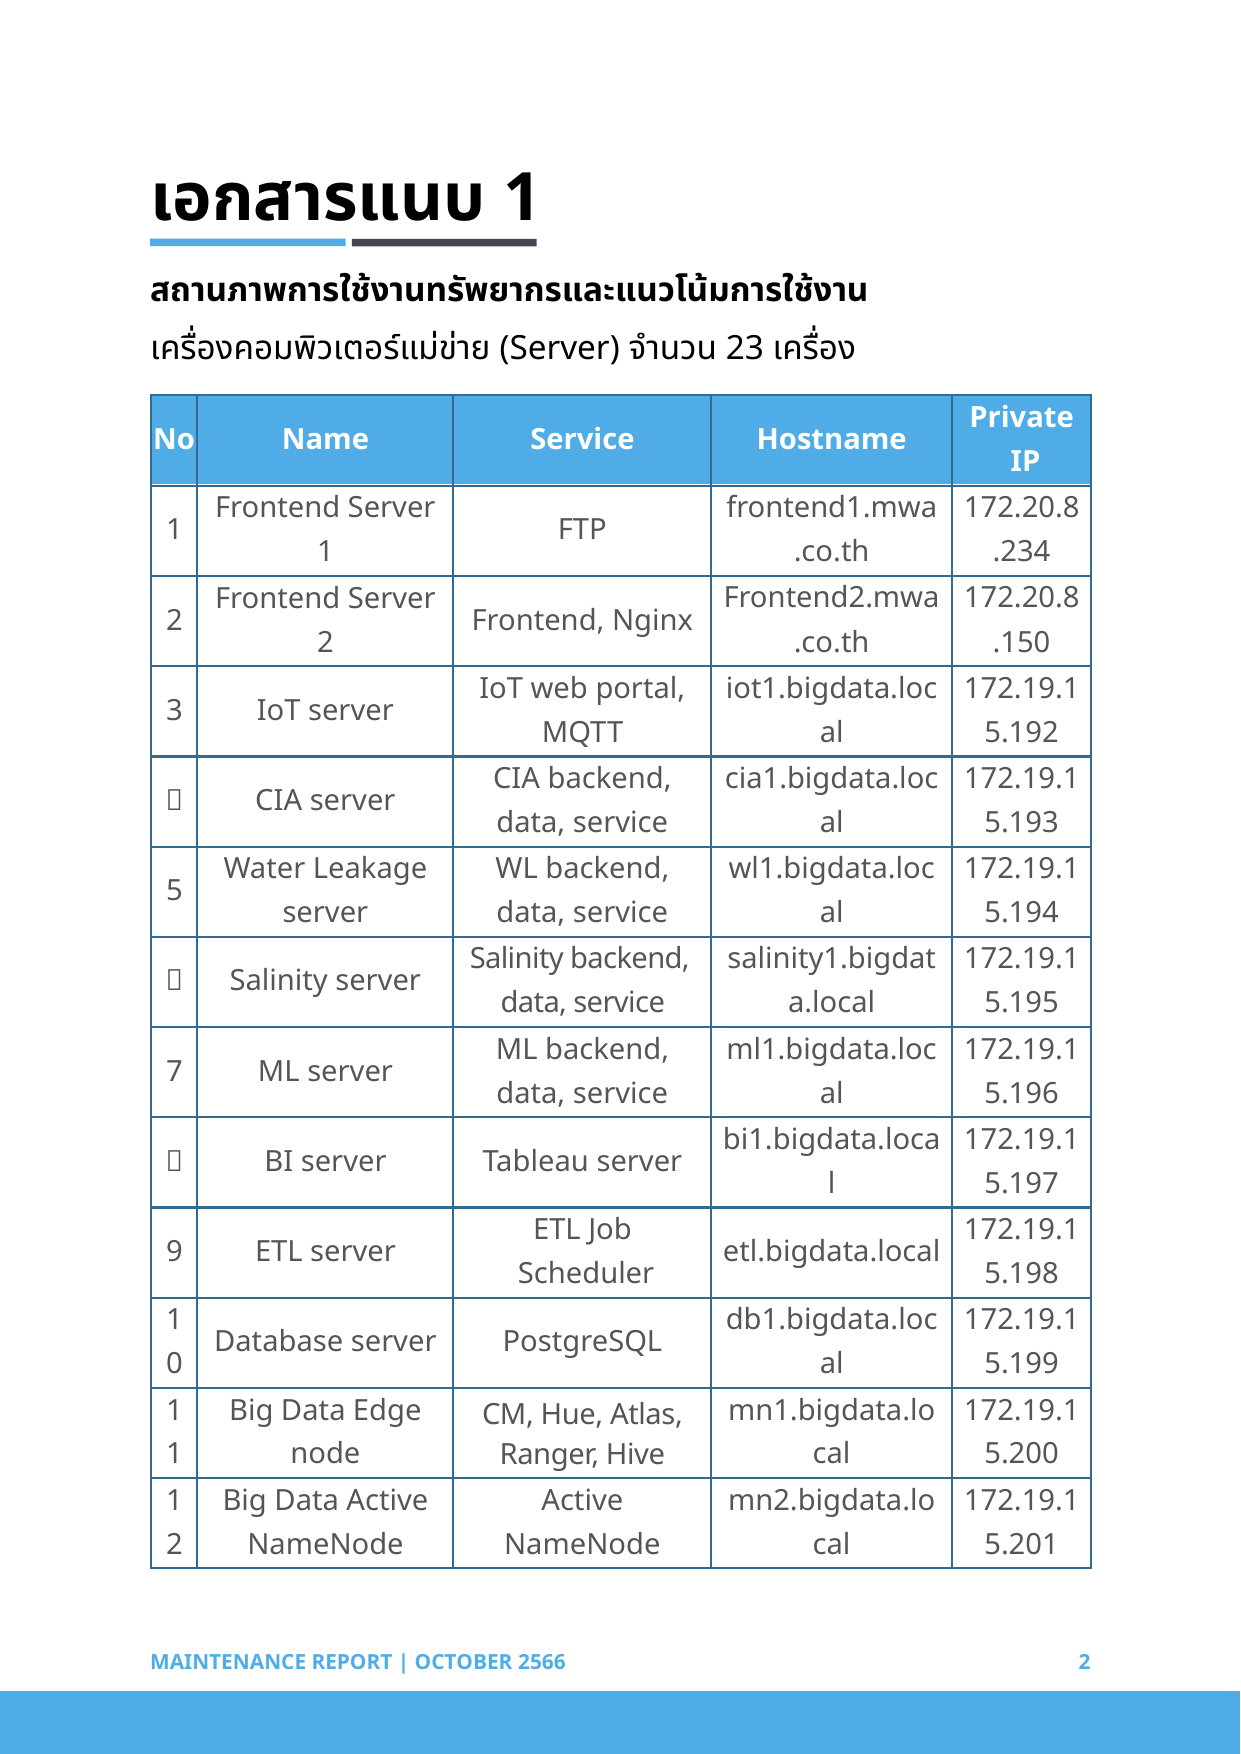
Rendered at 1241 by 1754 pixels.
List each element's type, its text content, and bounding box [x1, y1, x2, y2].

table_cell 172.20.8.234 [953, 487, 1090, 575]
table_cell Tableau server [454, 1118, 710, 1206]
table_cell 172.19.15.197 [953, 1118, 1090, 1206]
table_cell 12 [152, 1479, 196, 1567]
table_cell salinity1.bigdata.local [712, 938, 951, 1026]
table_cell 172.19.15.192 [953, 667, 1090, 755]
table_cell db1.bigdata.local [712, 1299, 951, 1387]
table_cell PostgreSQL [454, 1299, 710, 1387]
table_cell IoT server [198, 667, 452, 755]
table_cell Frontend Server 1 [198, 487, 452, 575]
table_cell 9 [152, 1209, 196, 1297]
table_cell 11 [152, 1389, 196, 1477]
table_cell 3 [152, 667, 196, 755]
table_cell ML server [198, 1028, 452, 1116]
subtitle สถานภาพการใช้งานทรัพยากรและแนวโน้มการใช้งาน [150, 266, 1090, 316]
table_cell ml1.bigdata.local [712, 1028, 951, 1116]
table_cell 172.19.15.200 [953, 1389, 1090, 1477]
table_cell Big Data Edge node [198, 1389, 452, 1477]
table_cell CIA backend, data, service [454, 758, 710, 846]
table_cell Salinity backend, data, service [454, 938, 710, 1026]
table_cell Database server [198, 1299, 452, 1387]
table_cell Frontend2.mwa.co.th [712, 577, 951, 665]
table_cell ML backend, data, service [454, 1028, 710, 1116]
table_cell 4 [152, 758, 196, 846]
table_cell Salinity server [198, 938, 452, 1026]
table_cell FTP [454, 487, 710, 575]
table_cell 1 [152, 487, 196, 575]
table_cell cia1.bigdata.local [712, 758, 951, 846]
table_header Private IP [953, 396, 1090, 484]
table_cell Water Leakage server [198, 848, 452, 936]
table_cell mn1.bigdata.local [712, 1389, 951, 1477]
table_cell CIA server [198, 758, 452, 846]
table_cell Frontend, Nginx [454, 577, 710, 665]
table_cell 5 [152, 848, 196, 936]
table_cell wl1.bigdata.local [712, 848, 951, 936]
table_cell ETL server [198, 1209, 452, 1297]
subtitle เอกสารแนบ 1 [150, 150, 1090, 251]
table_cell 172.19.15.196 [953, 1028, 1090, 1116]
table_cell 172.19.15.201 [953, 1479, 1090, 1567]
text เครื่องคอมพิวเตอร์แม่ข่าย (Server) จำนวน 23 เครื่อง [150, 324, 1090, 374]
table_cell etl.bigdata.local [712, 1209, 951, 1297]
table_header Service [454, 396, 710, 484]
table_cell ETL Job Scheduler [454, 1209, 710, 1297]
table_cell 2 [152, 577, 196, 665]
table_cell Active NameNode [454, 1479, 710, 1567]
table_header No [152, 396, 196, 484]
table_cell WL backend, data, service [454, 848, 710, 936]
table_cell bi1.bigdata.local [712, 1118, 951, 1206]
table_cell 6 [152, 938, 196, 1026]
table_cell 172.19.15.199 [953, 1299, 1090, 1387]
table_cell 172.19.15.194 [953, 848, 1090, 936]
table_cell Frontend Server 2 [198, 577, 452, 665]
table_header Name [198, 396, 452, 484]
table_cell mn2.bigdata.local [712, 1479, 951, 1567]
table_cell 172.20.8.150 [953, 577, 1090, 665]
table_cell CM, Hue, Atlas, Ranger, Hive [454, 1389, 710, 1477]
table_cell 7 [152, 1028, 196, 1116]
table_cell 8 [152, 1118, 196, 1206]
table_cell 172.19.15.195 [953, 938, 1090, 1026]
table_cell frontend1.mwa.co.th [712, 487, 951, 575]
table_cell iot1.bigdata.local [712, 667, 951, 755]
table_cell 172.19.15.198 [953, 1209, 1090, 1297]
table_header Hostname [712, 396, 951, 484]
table_cell BI server [198, 1118, 452, 1206]
table_cell 172.19.15.193 [953, 758, 1090, 846]
table_cell Big Data Active NameNode [198, 1479, 452, 1567]
table_cell IoT web portal, MQTT [454, 667, 710, 755]
table_cell 10 [152, 1299, 196, 1387]
